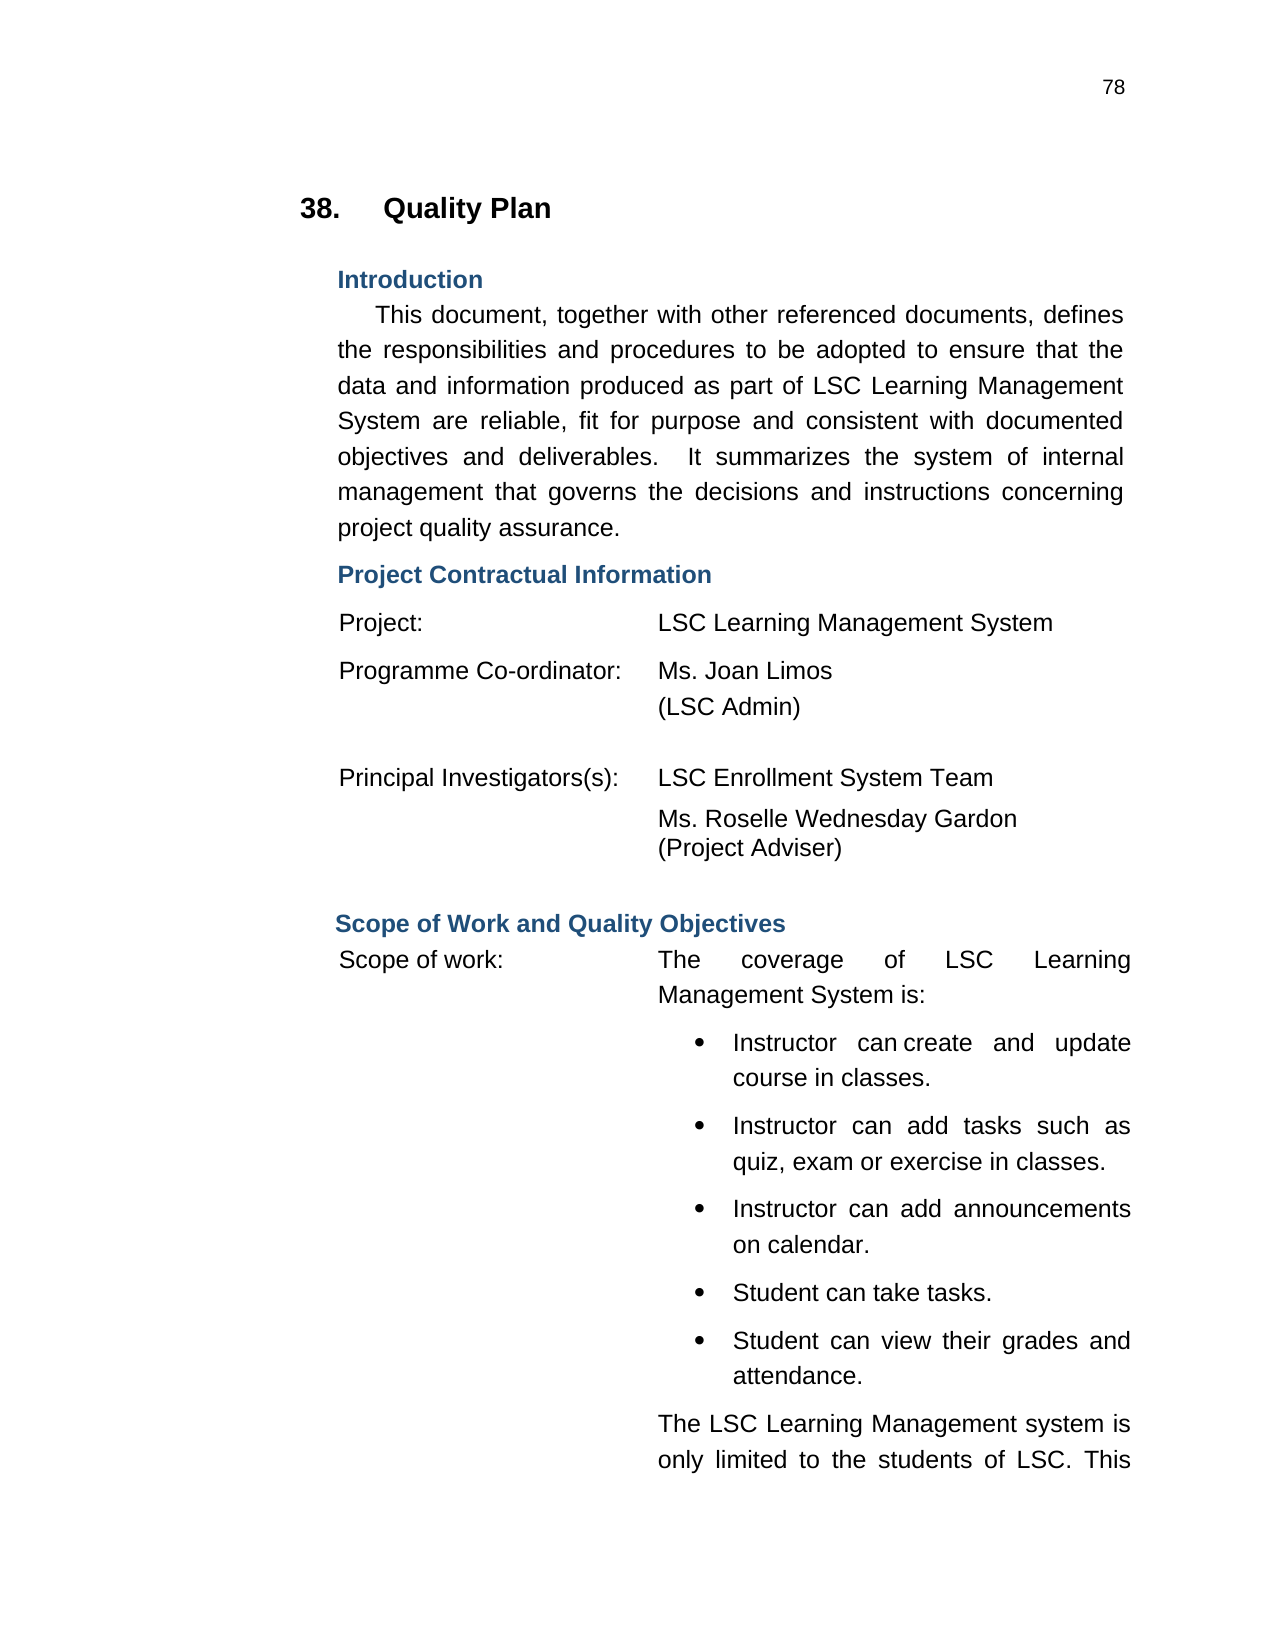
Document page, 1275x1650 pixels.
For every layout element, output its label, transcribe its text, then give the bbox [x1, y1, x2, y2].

table_cell LSC Enrollment System Team Ms. Roselle Wednesday Gardon (Project Adviser) [646, 756, 1143, 909]
text Project Contractual Information [262, 554, 1125, 589]
text This document, together with other referenced documents, defines the responsibilities and procedures to be adopted to ensure that the data and information produced as part of LSC Learning Management System are reliable, fit for purpose and consistent with documented objectives and deliverables. It summarizes the system of internal management that governs the decisions and instructions concerning project quality assurance. [337, 293, 1125, 541]
table_cell Ms. Joan Limos (LSC Admin) [646, 650, 1143, 756]
table_header LSC Learning Management System [646, 602, 1143, 649]
text Introduction [337, 264, 1125, 293]
table_cell Principal Investigators(s): [327, 756, 646, 909]
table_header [327, 938, 646, 1473]
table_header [646, 938, 1143, 1473]
table_header Project: [327, 602, 646, 649]
text Scope of Work and Quality Objectives [300, 909, 1125, 938]
subtitle Quality Plan [300, 189, 1125, 225]
table_cell Programme Co-ordinator: [327, 650, 646, 756]
